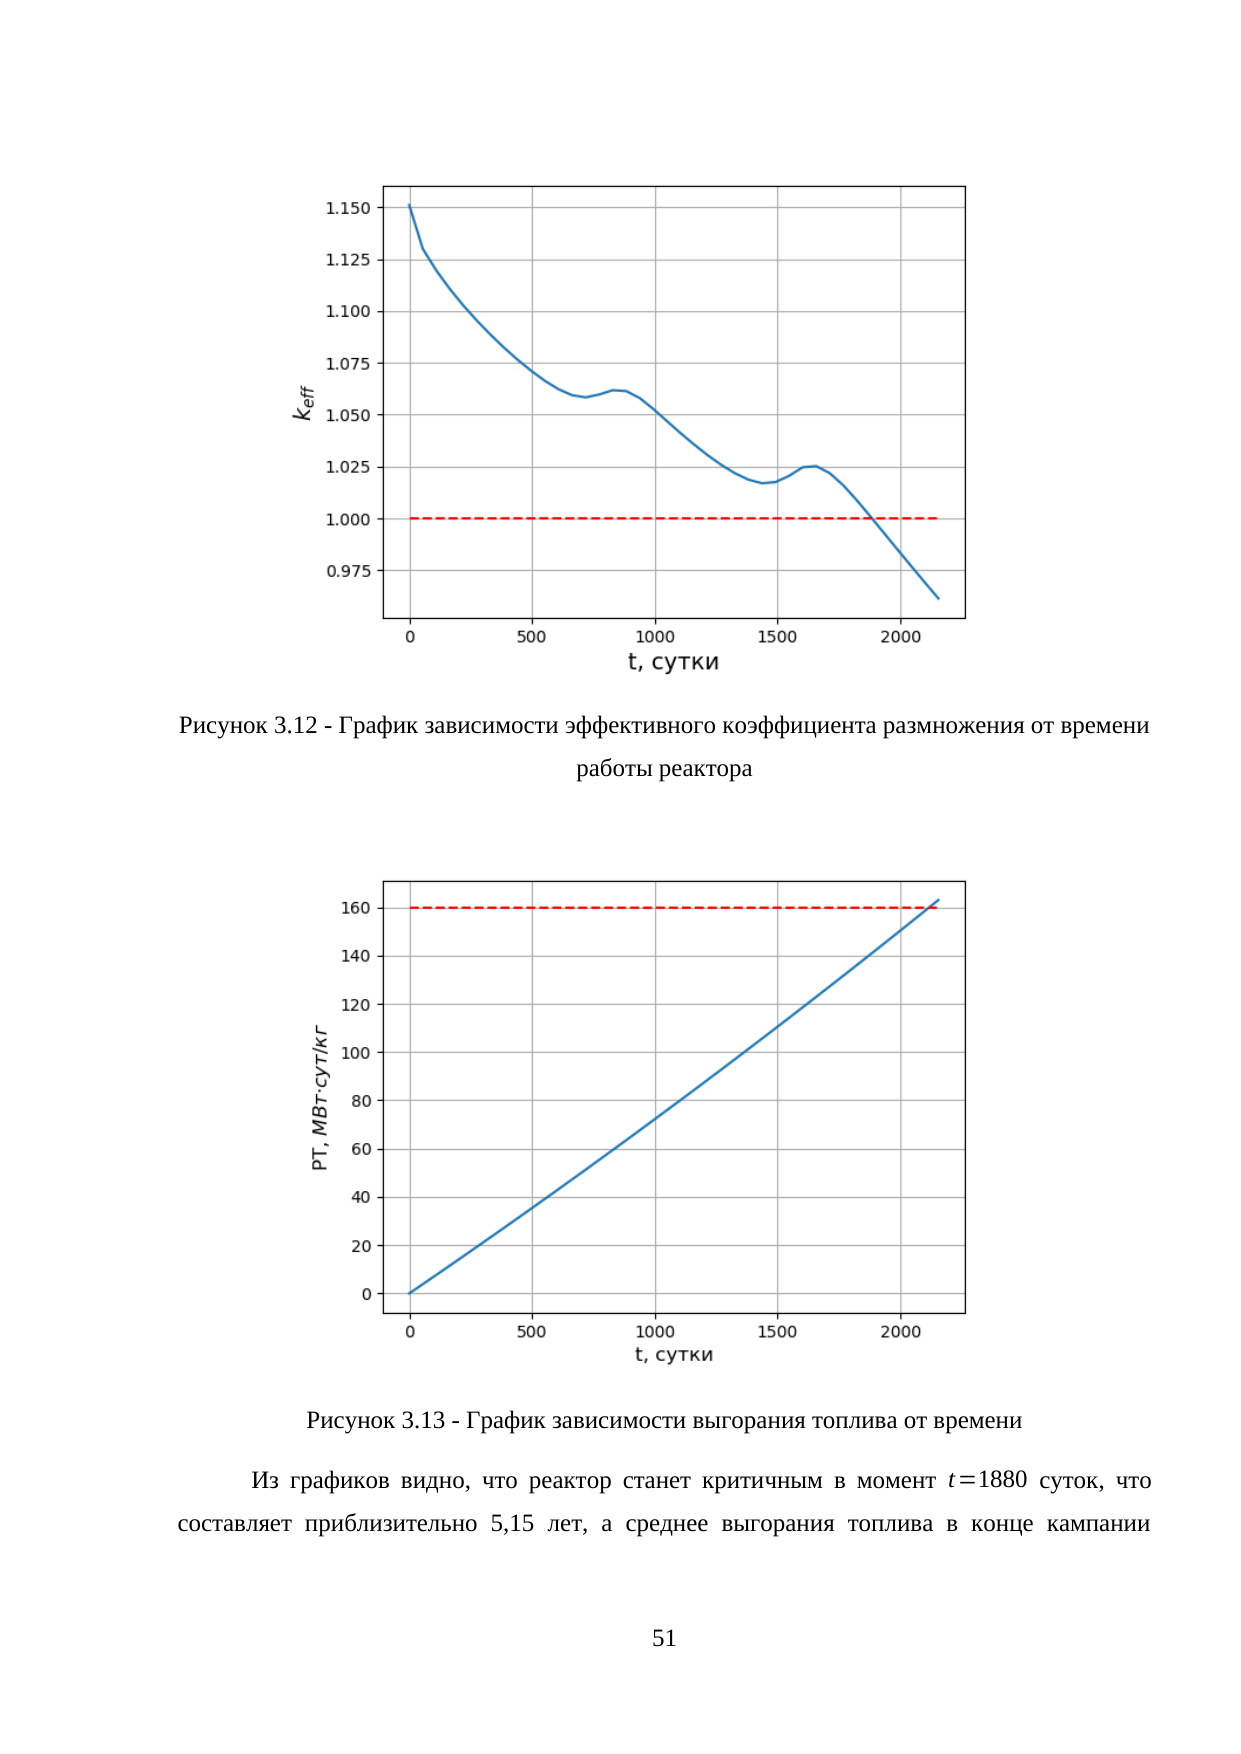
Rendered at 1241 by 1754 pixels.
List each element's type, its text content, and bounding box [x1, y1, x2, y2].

picture [289, 118, 1040, 680]
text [177, 1465, 1152, 1537]
text Рисунок 3.12 - График зависимости эффективного коэффициента размножения от времени работы реактора [177, 710, 1152, 782]
picture [289, 813, 1040, 1375]
text Рисунок 3.13 - График зависимости выгорания топлива от времени [177, 1406, 1152, 1434]
